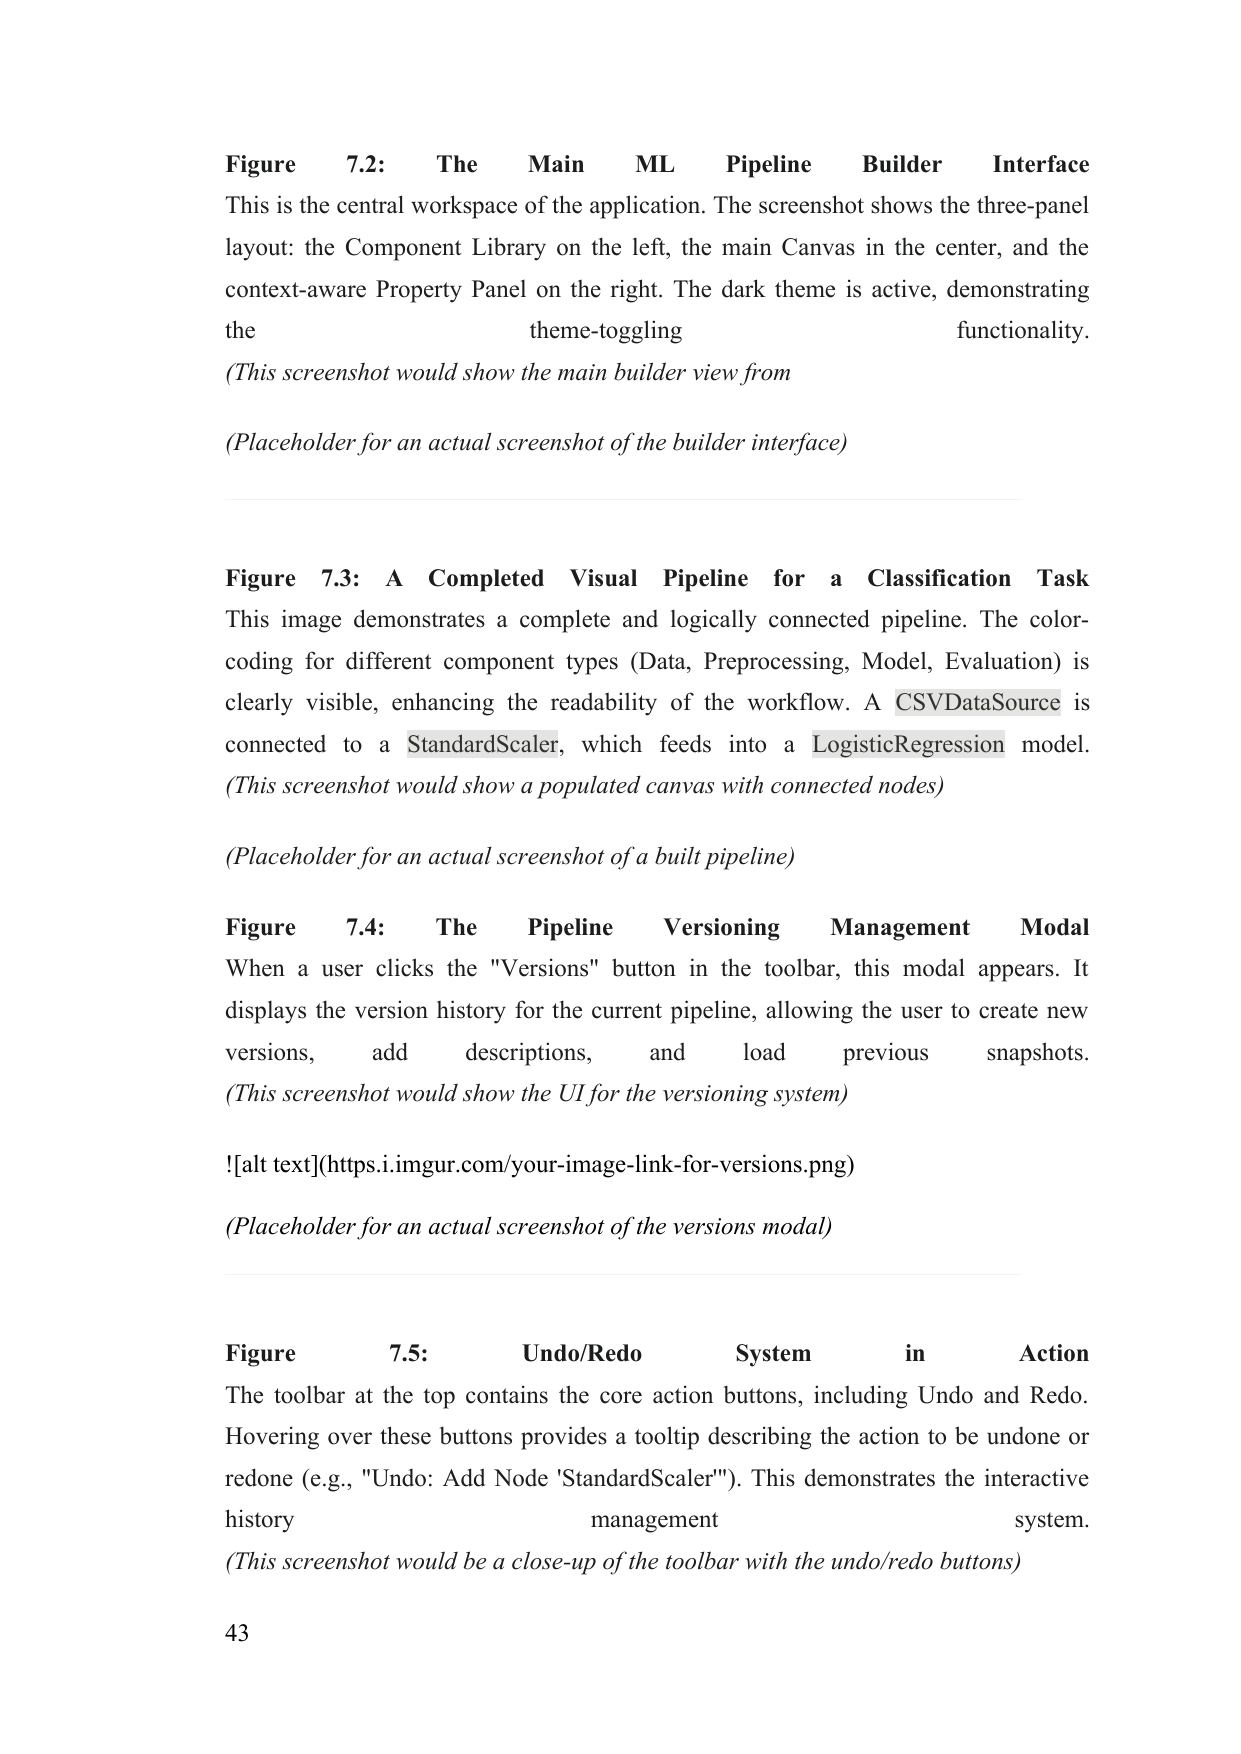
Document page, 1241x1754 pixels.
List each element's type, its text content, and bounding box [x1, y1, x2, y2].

text Figure 7.3: A Completed Visual Pipeline for a Classification Task This image demonstrates a complete and logically connected pipeline. The color-coding for different component types (Data, Preprocessing, Model, Evaluation) is clearly visible, enhancing the readability of the workflow. A CSVDataSource is connected to a StandardScaler, which feeds into a LogisticRegression model. (This screenshot would show a populated canvas with connected nodes) [225, 564, 1090, 799]
text (Placeholder for an actual screenshot of a built pipeline) [225, 842, 1090, 870]
text (Placeholder for an actual screenshot of the builder interface) [225, 428, 1090, 456]
text Figure 7.2: The Main ML Pipeline Builder Interface This is the central workspace of the application. The screenshot shows the three-panel layout: the Component Library on the left, the main Canvas in the center, and the context-aware Property Panel on the right. The dark theme is active, demonstrating the theme-toggling functionality. (This screenshot would show the main builder view from [225, 150, 1090, 386]
text Figure 7.4: The Pipeline Versioning Management Modal When a user clicks the "Versions" button in the toolbar, this modal appears. It displays the version history for the current pipeline, allowing the user to create new versions, add descriptions, and load previous snapshots. (This screenshot would show the UI for the versioning system) [225, 913, 1090, 1107]
text Figure 7.5: Undo/Redo System in Action The toolbar at the top contains the core action buttons, including Undo and Redo. Hovering over these buttons provides a tooltip describing the action to be undone or redone (e.g., "Undo: Add Node 'StandardScaler'"). This demonstrates the interactive history management system. (This screenshot would be a close-up of the toolbar with the undo/redo buttons) [225, 1339, 1090, 1575]
text ![alt text](https.i.imgur.com/your-image-link-for-versions.png) [225, 1150, 1090, 1178]
text (Placeholder for an actual screenshot of the versions modal) [225, 1212, 1090, 1240]
